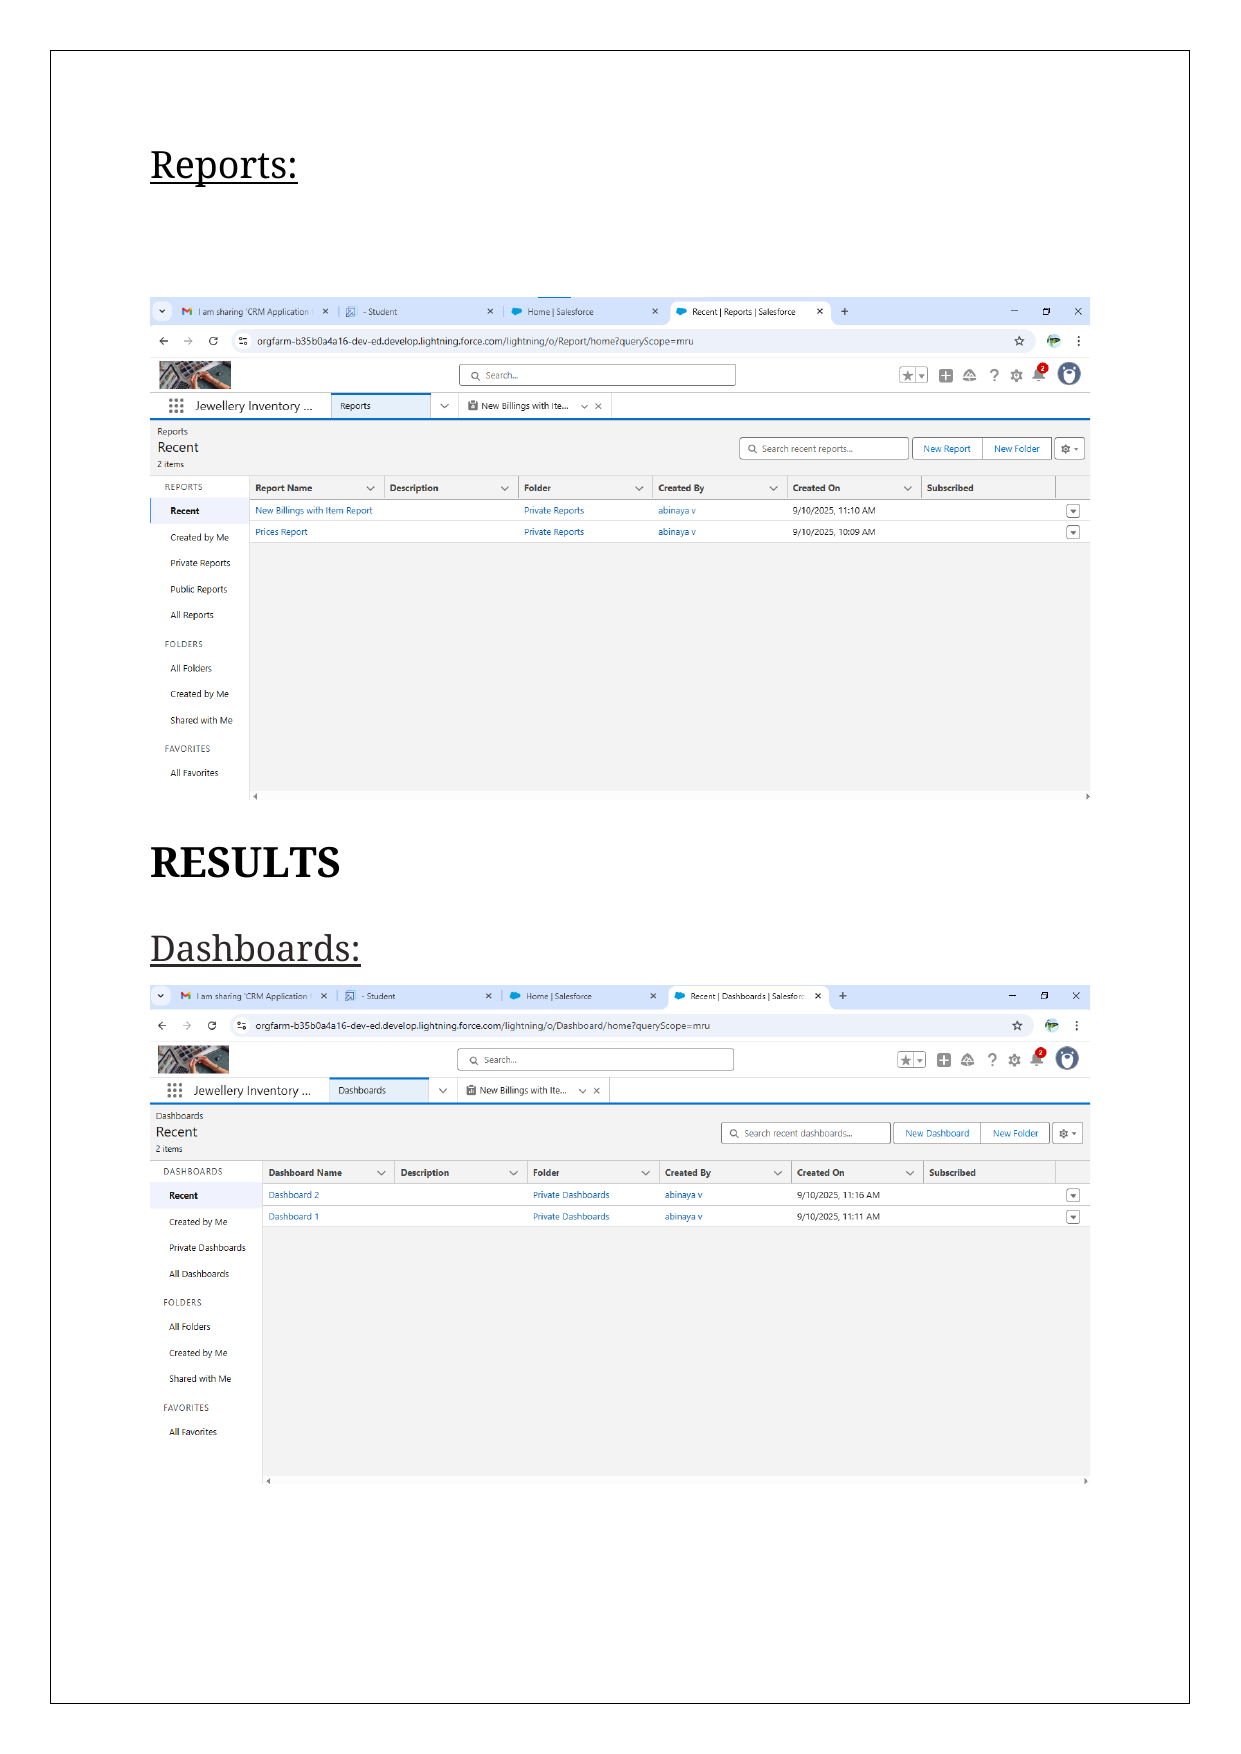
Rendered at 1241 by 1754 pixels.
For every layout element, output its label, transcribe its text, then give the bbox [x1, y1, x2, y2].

picture [150, 985, 1091, 1484]
subtitle Dashboards: [150, 918, 1090, 972]
picture [150, 297, 1091, 800]
subtitle RESULTS [150, 833, 1090, 889]
text Reports: [150, 138, 1090, 189]
